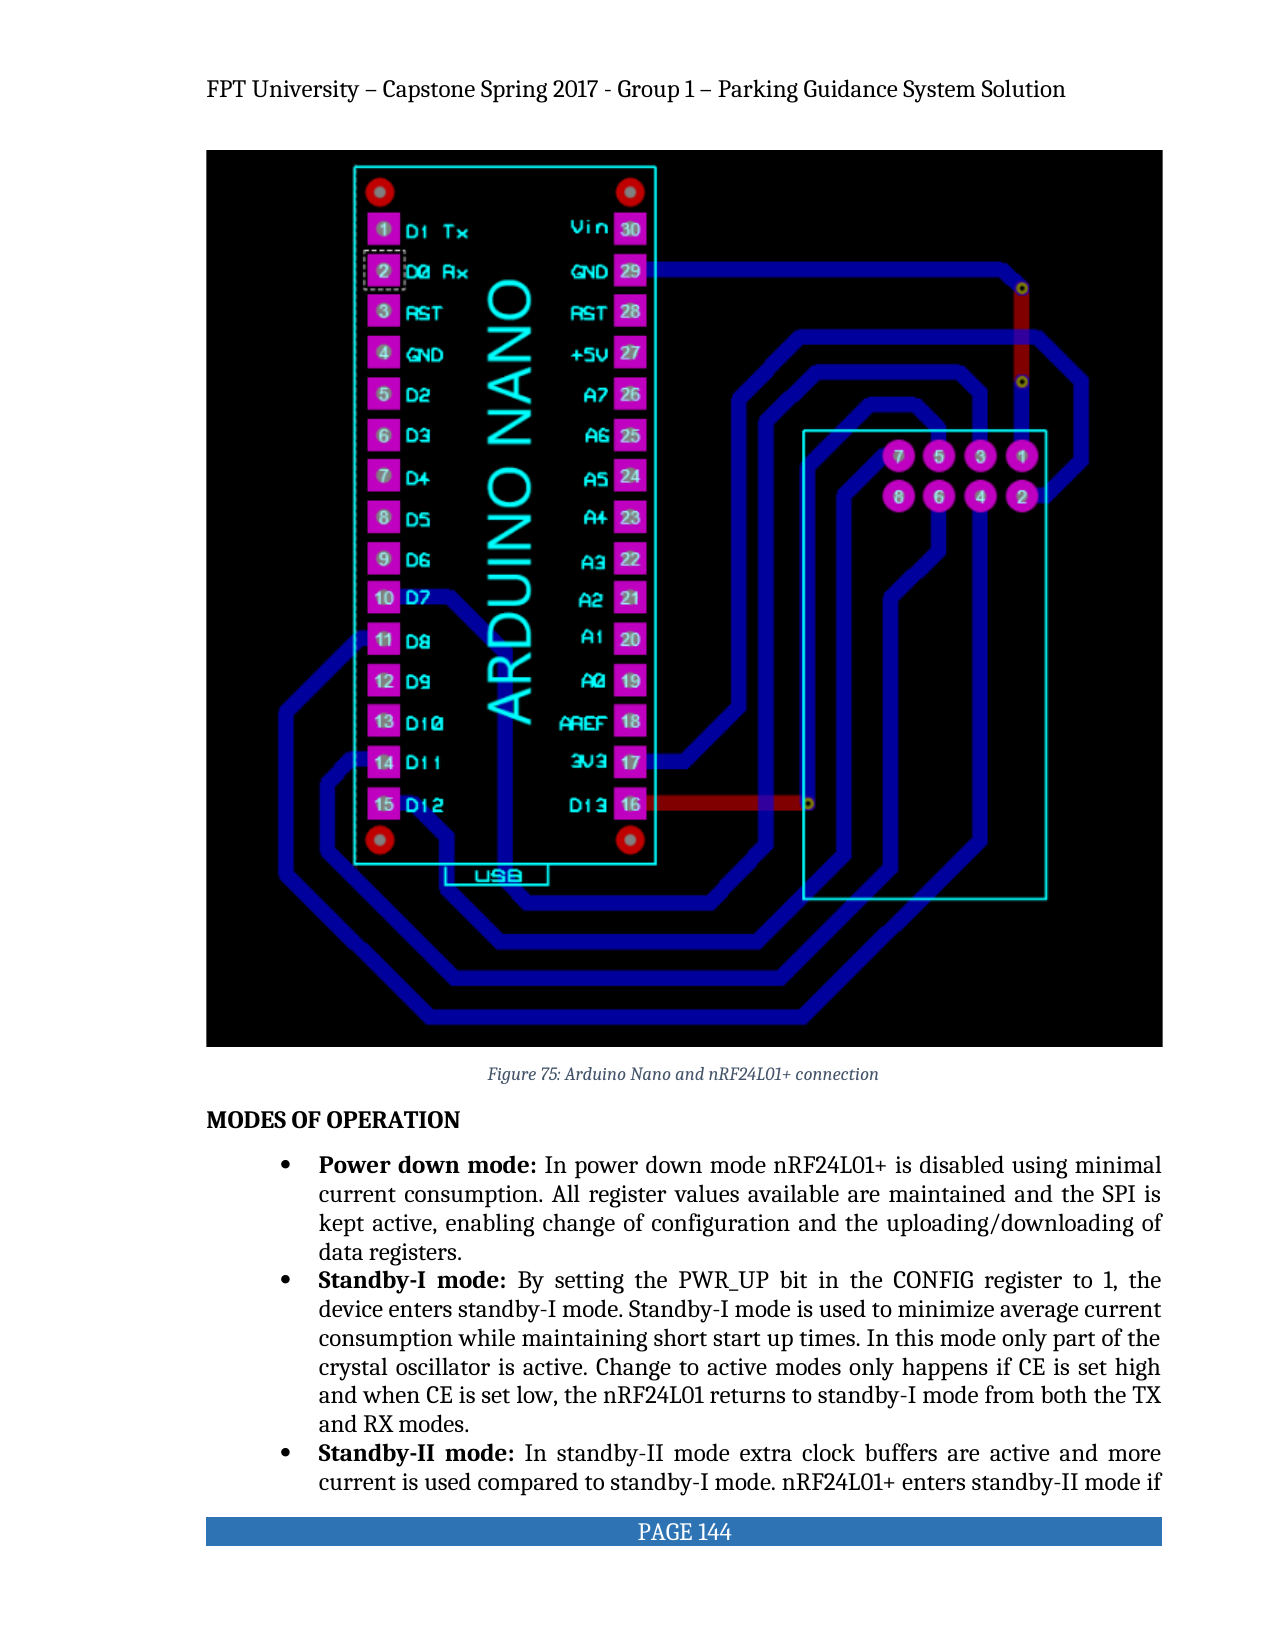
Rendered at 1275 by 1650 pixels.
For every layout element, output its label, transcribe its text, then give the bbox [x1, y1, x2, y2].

text MODES OF OPERATION [206, 1106, 1162, 1135]
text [281, 1439, 1162, 1496]
text Standby-I mode: By setting the PWR_UP bit in the CONFIG register to 1, the device enters standby-I mode. Standby-I mode is used to minimize average current consumption while maintaining short start up times. In this mode only part of the crystal oscillator is active. Change to active modes only happens if CE is set high and when CE is set low, the nRF24L01 returns to standby-I mode from both the TX and RX modes. [281, 1266, 1162, 1439]
text Figure 75: Arduino Nano and nRF24L01+ connection [206, 1064, 1162, 1085]
picture [206, 150, 1163, 1047]
text Power down mode: In power down mode nRF24L01+ is disabled using minimal current consumption. All register values available are maintained and the SPI is kept active, enabling change of configuration and the uploading/downloading of data registers. [281, 1151, 1162, 1266]
